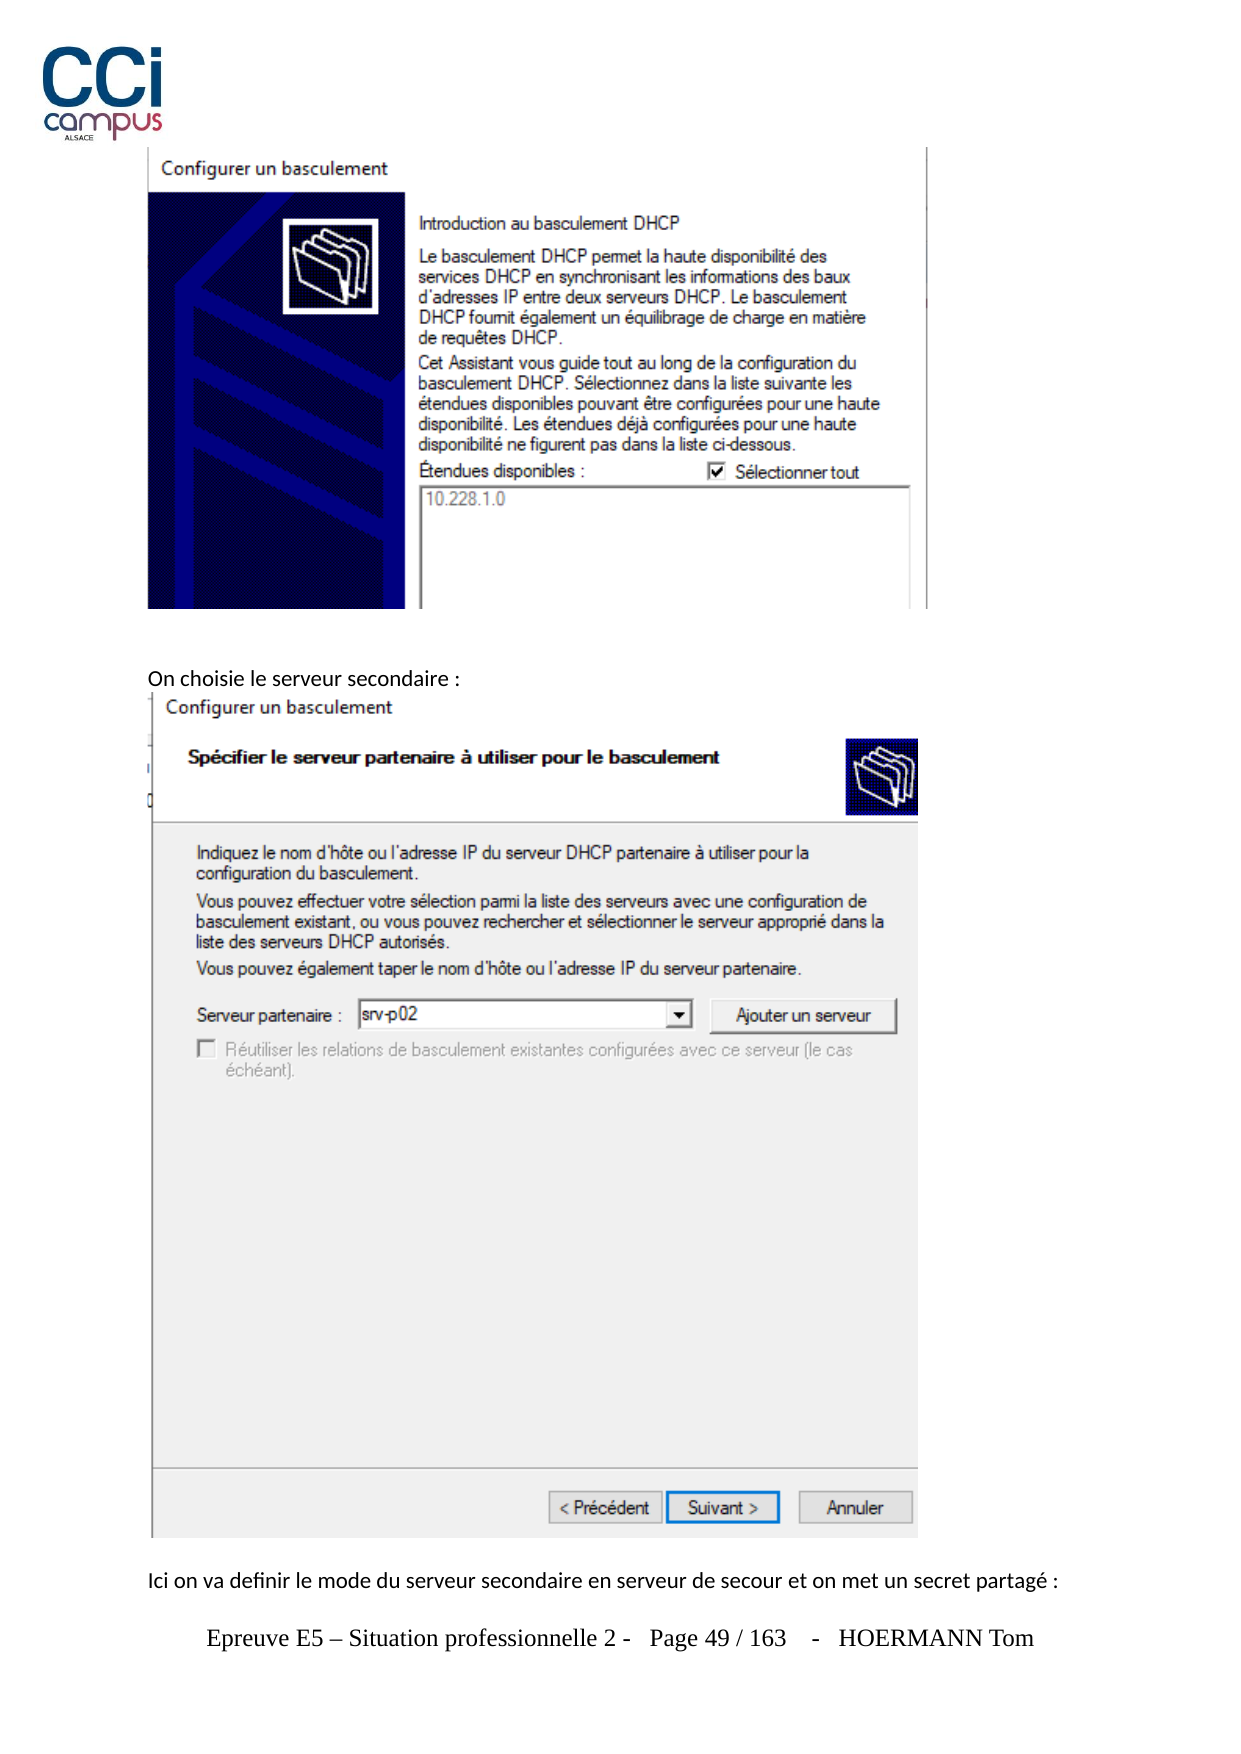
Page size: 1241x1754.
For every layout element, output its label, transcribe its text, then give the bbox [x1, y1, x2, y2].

text On choisie le serveur secondaire : [148, 664, 1093, 693]
picture [35, 26, 928, 609]
picture [147, 692, 918, 1538]
text Ici on va definir le mode du serveur secondaire en serveur de secour et on met un secret partagé : [148, 1566, 1093, 1594]
